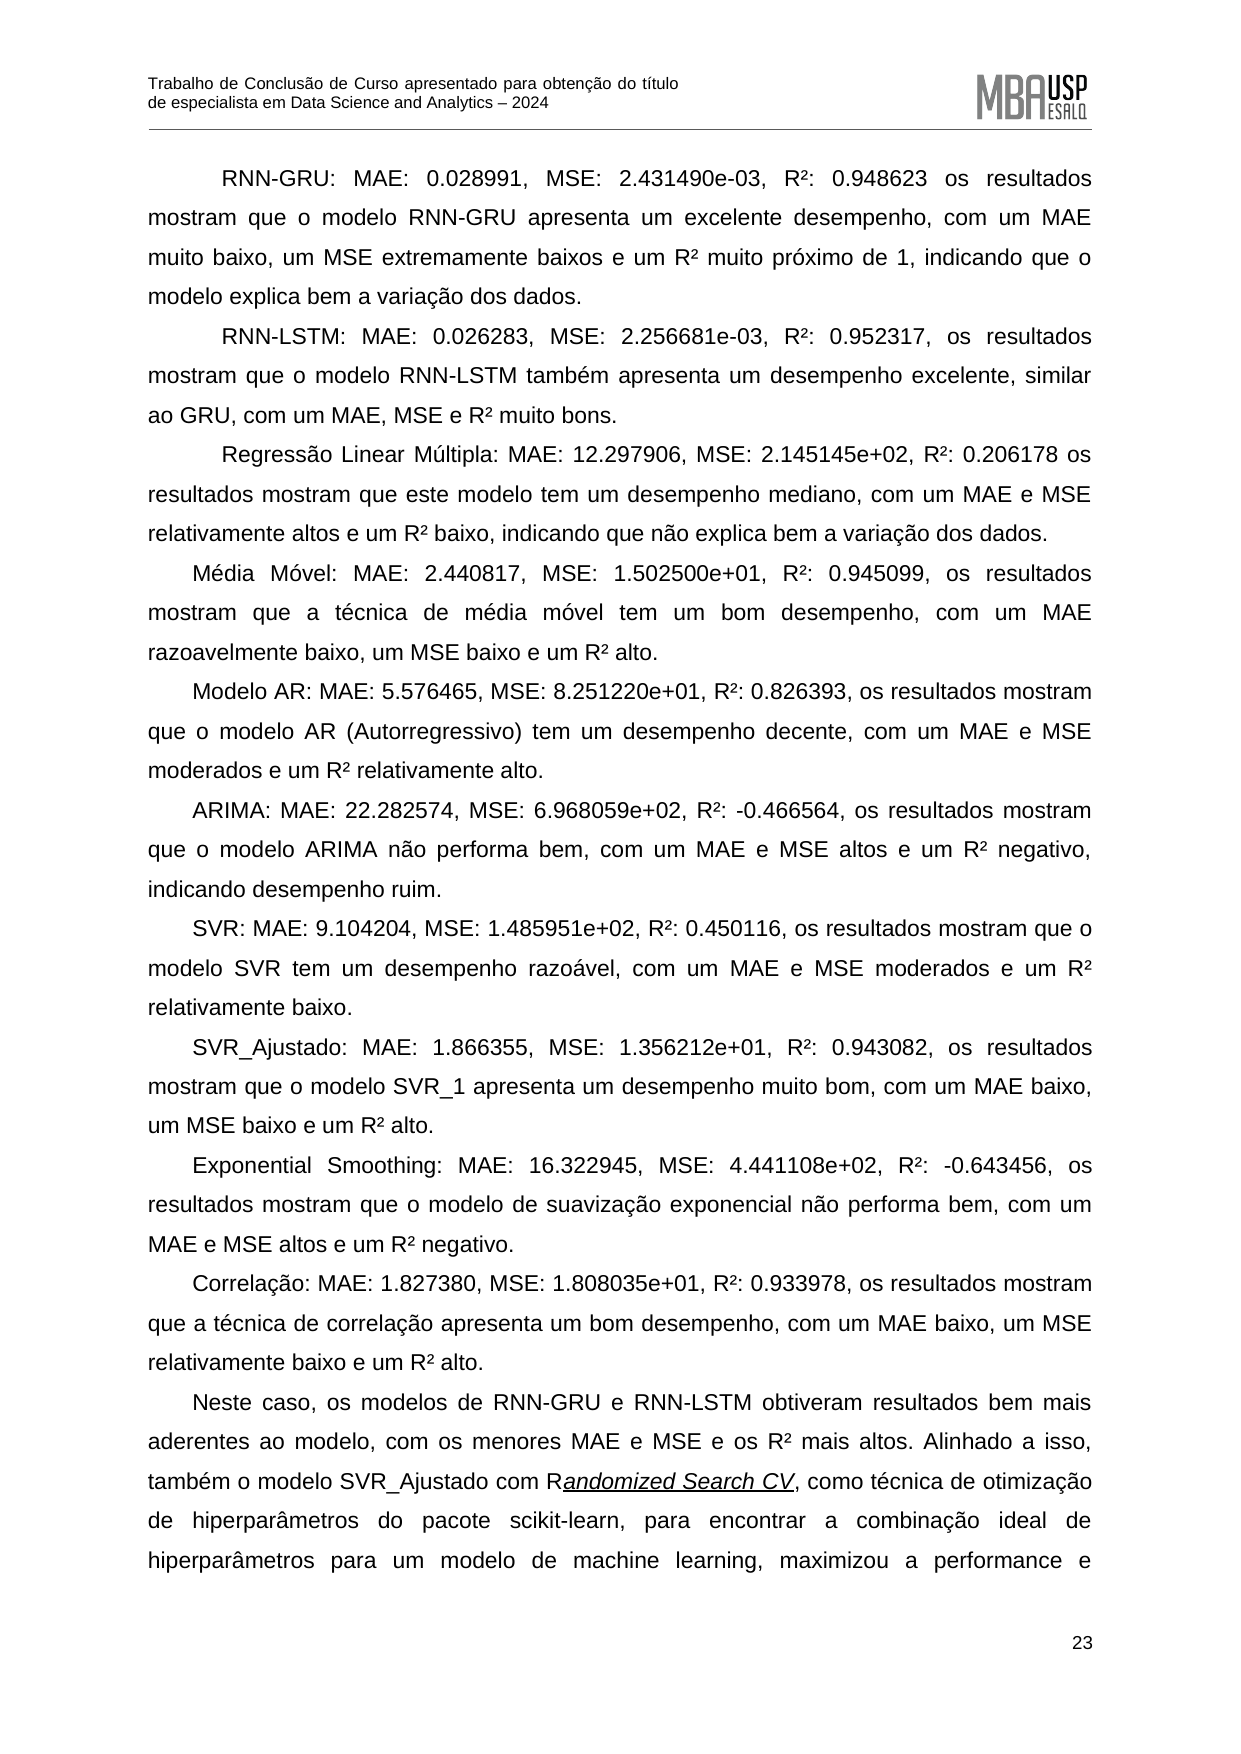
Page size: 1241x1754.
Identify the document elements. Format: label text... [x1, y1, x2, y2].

picture [972, 72, 1089, 120]
text SVR: MAE: 9.104204, MSE: 1.485951e+02, R²: 0.450116, os resultados mostram que o modelo SVR tem um desempenho razoável, com um MAE e MSE moderados e um R² relativamente baixo. [148, 915, 1092, 1020]
text RNN-LSTM: MAE: 0.026283, MSE: 2.256681e-03, R²: 0.952317, os resultados mostram que o modelo RNN-LSTM também apresenta um desempenho excelente, similar ao GRU, com um MAE, MSE e R² muito bons. [148, 323, 1092, 428]
text Regressão Linear Múltipla: MAE: 12.297906, MSE: 2.145145e+02, R²: 0.206178 os resultados mostram que este modelo tem um desempenho mediano, com um MAE e MSE relativamente altos e um R² baixo, indicando que não explica bem a variação dos dados. [148, 441, 1092, 547]
text Modelo AR: MAE: 5.576465, MSE: 8.251220e+01, R²: 0.826393, os resultados mostram que o modelo AR (Autorregressivo) tem um desempenho decente, com um MAE e MSE moderados e um R² relativamente alto. [148, 678, 1092, 783]
text ARIMA: MAE: 22.282574, MSE: 6.968059e+02, R²: -0.466564, os resultados mostram que o modelo ARIMA não performa bem, com um MAE e MSE altos e um R² negativo, indicando desempenho ruim. [148, 797, 1092, 902]
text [148, 1389, 1092, 1573]
text SVR_Ajustado: MAE: 1.866355, MSE: 1.356212e+01, R²: 0.943082, os resultados mostram que o modelo SVR_1 apresenta um desempenho muito bom, com um MAE baixo, um MSE baixo e um R² alto. [148, 1033, 1092, 1139]
text Média Móvel: MAE: 2.440817, MSE: 1.502500e+01, R²: 0.945099, os resultados mostram que a técnica de média móvel tem um bom desempenho, com um MAE razoavelmente baixo, um MSE baixo e um R² alto. [148, 560, 1092, 665]
text RNN-GRU: MAE: 0.028991, MSE: 2.431490e-03, R²: 0.948623 os resultados mostram que o modelo RNN-GRU apresenta um excelente desempenho, com um MAE muito baixo, um MSE extremamente baixos e um R² muito próximo de 1, indicando que o modelo explica bem a variação dos dados. [148, 165, 1092, 310]
text Exponential Smoothing: MAE: 16.322945, MSE: 4.441108e+02, R²: -0.643456, os resultados mostram que o modelo de suavização exponencial não performa bem, com um MAE e MSE altos e um R² negativo. [148, 1152, 1092, 1257]
text Correlação: MAE: 1.827380, MSE: 1.808035e+01, R²: 0.933978, os resultados mostram que a técnica de correlação apresenta um bom desempenho, com um MAE baixo, um MSE relativamente baixo e um R² alto. [148, 1270, 1092, 1376]
